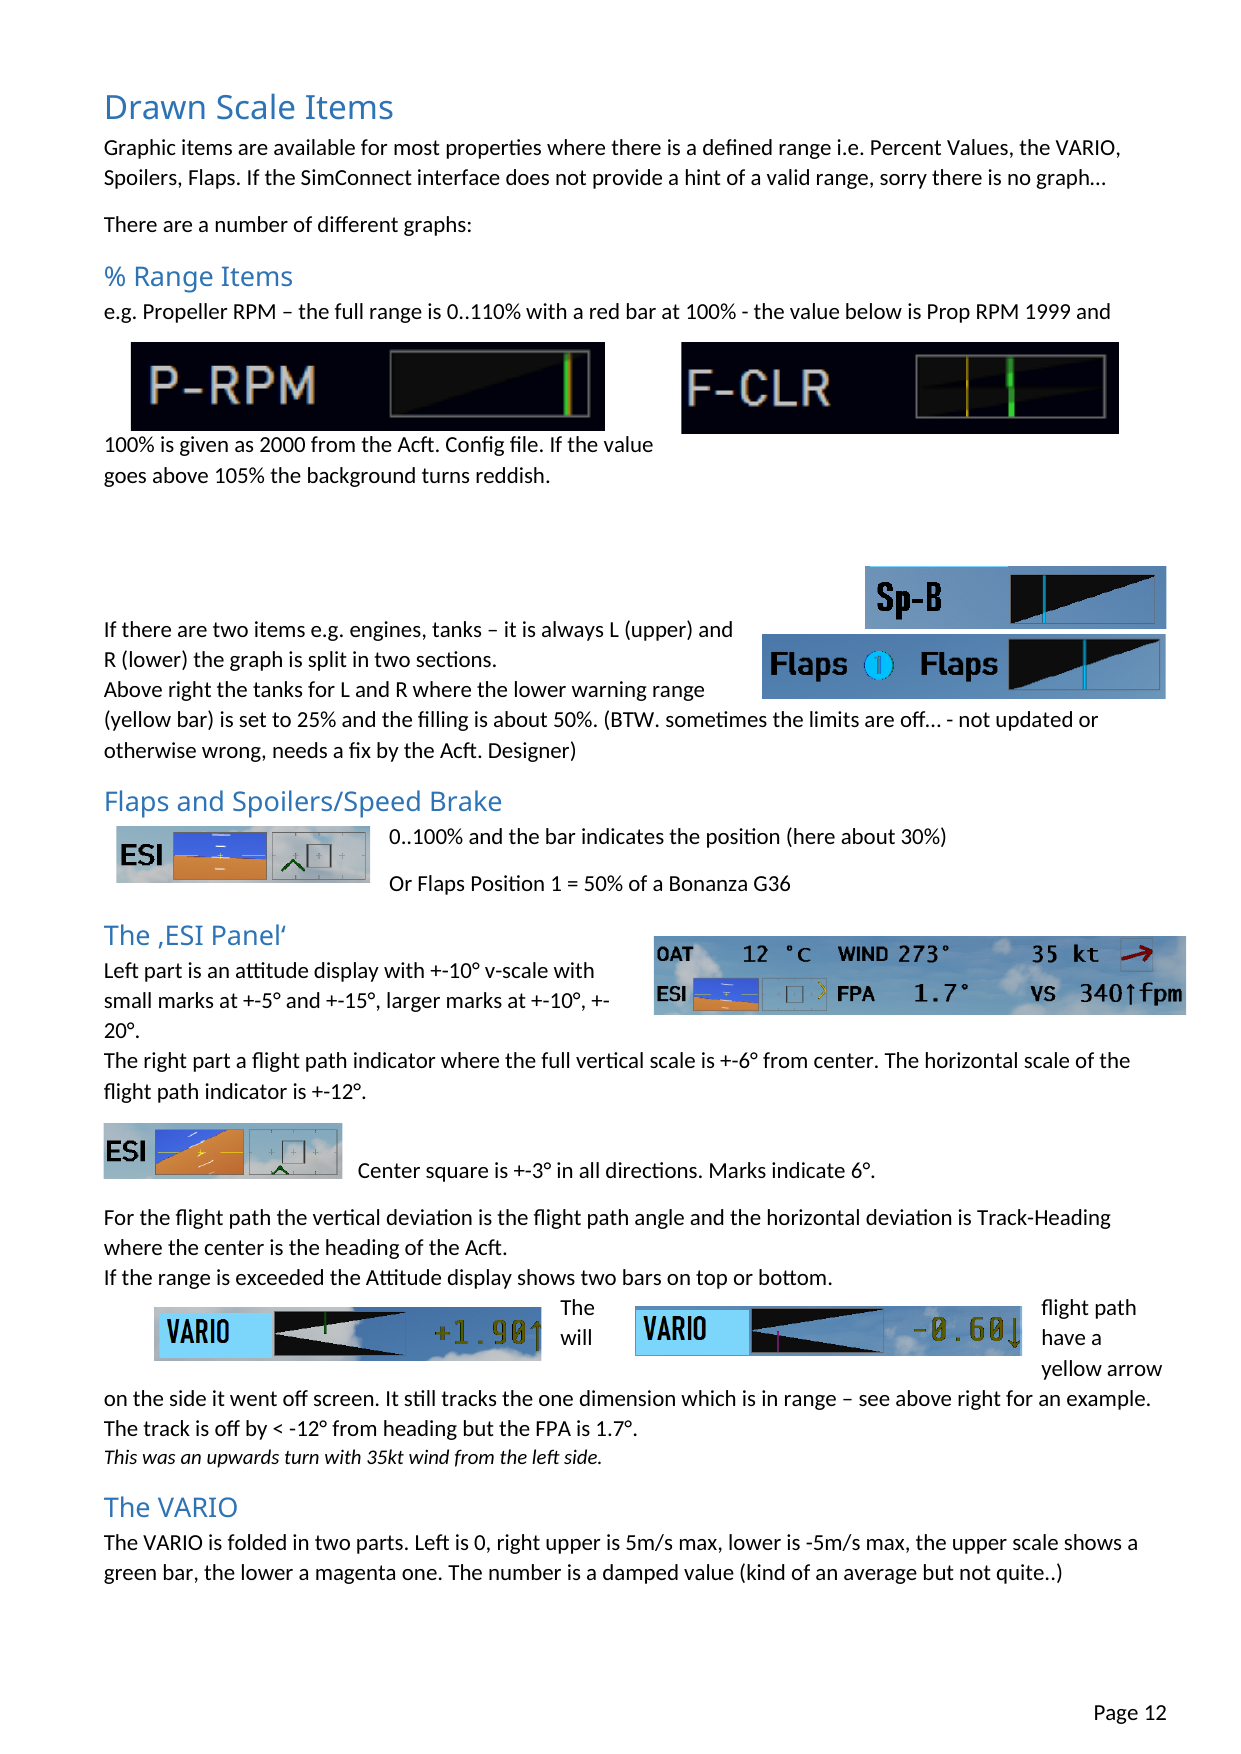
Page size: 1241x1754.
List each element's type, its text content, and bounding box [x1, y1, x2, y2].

picture [103, 1123, 343, 1179]
subtitle The VARIO [103, 1488, 1167, 1525]
text The VARIO is folded in two parts. Left is 0, right upper is 5m/s max, lower is -5m/s max, the upper scale shows a green bar, the lower a magenta one. The number is a damped value (kind of an average but not quite..) [103, 1528, 1167, 1586]
subtitle The ‚ESI Panel‘ [103, 916, 1167, 953]
text Or Flaps Position 1 = 50% of a Bonanza G36 [103, 869, 1167, 897]
picture [762, 634, 1166, 699]
text 0..100% and the bar indicates the position (here about 30%) [103, 822, 1167, 851]
picture [635, 1306, 1023, 1356]
text Left part is an attitude display with +-10° v-scale with small marks at +-5° and +-15°, larger marks at +-10°, +-20°. The right part a flight path indicator where the full vertical scale is +-6° from center. The horizontal scale of the flight path indicator is +-12°. [103, 956, 1167, 1105]
text Center square is +-3° in all directions. Marks indicate 6°. [103, 1124, 1167, 1184]
picture [653, 936, 1187, 1015]
picture [154, 1307, 542, 1361]
text For the flight path the vertical deviation is the flight path angle and the horizontal deviation is Track-Heading where the center is the heading of the Acft. If the range is exceeded the Attitude display shows two bars on top or bottom. The flight path will have a yellow arrow on the side it went off screen. It still tracks the one dimension which is in range – see above right for an example. The track is off by < -12° from heading but the FPA is 1.7°. This was an upwards turn with 35kt wind from the left side. [103, 1203, 1167, 1469]
text There are a number of different graphs: [103, 210, 1167, 238]
subtitle Flaps and Spoilers/Speed Brake [103, 783, 1167, 819]
text If there are two items e.g. engines, tanks – it is always L (upper) and R (lower) the graph is split in two sections. Above right the tanks for L and R where the lower warning range (yellow bar) is set to 25% and the filling is about 50%. (BTW. sometimes the limits are off… - not updated or otherwise wrong, needs a fix by the Acft. Designer) [103, 585, 1167, 764]
subtitle Drawn Scale Items [103, 84, 1167, 129]
picture [865, 566, 1167, 629]
subtitle % Range Items [103, 257, 1167, 294]
picture [130, 342, 605, 431]
picture [681, 342, 1119, 434]
text Graphic items are available for most properties where there is a defined range i.e. Percent Values, the VARIO, Spoilers, Flaps. If the SimConnect interface does not provide a hint of a valid range, sorry there is no graph… [103, 133, 1167, 191]
picture [116, 826, 371, 883]
